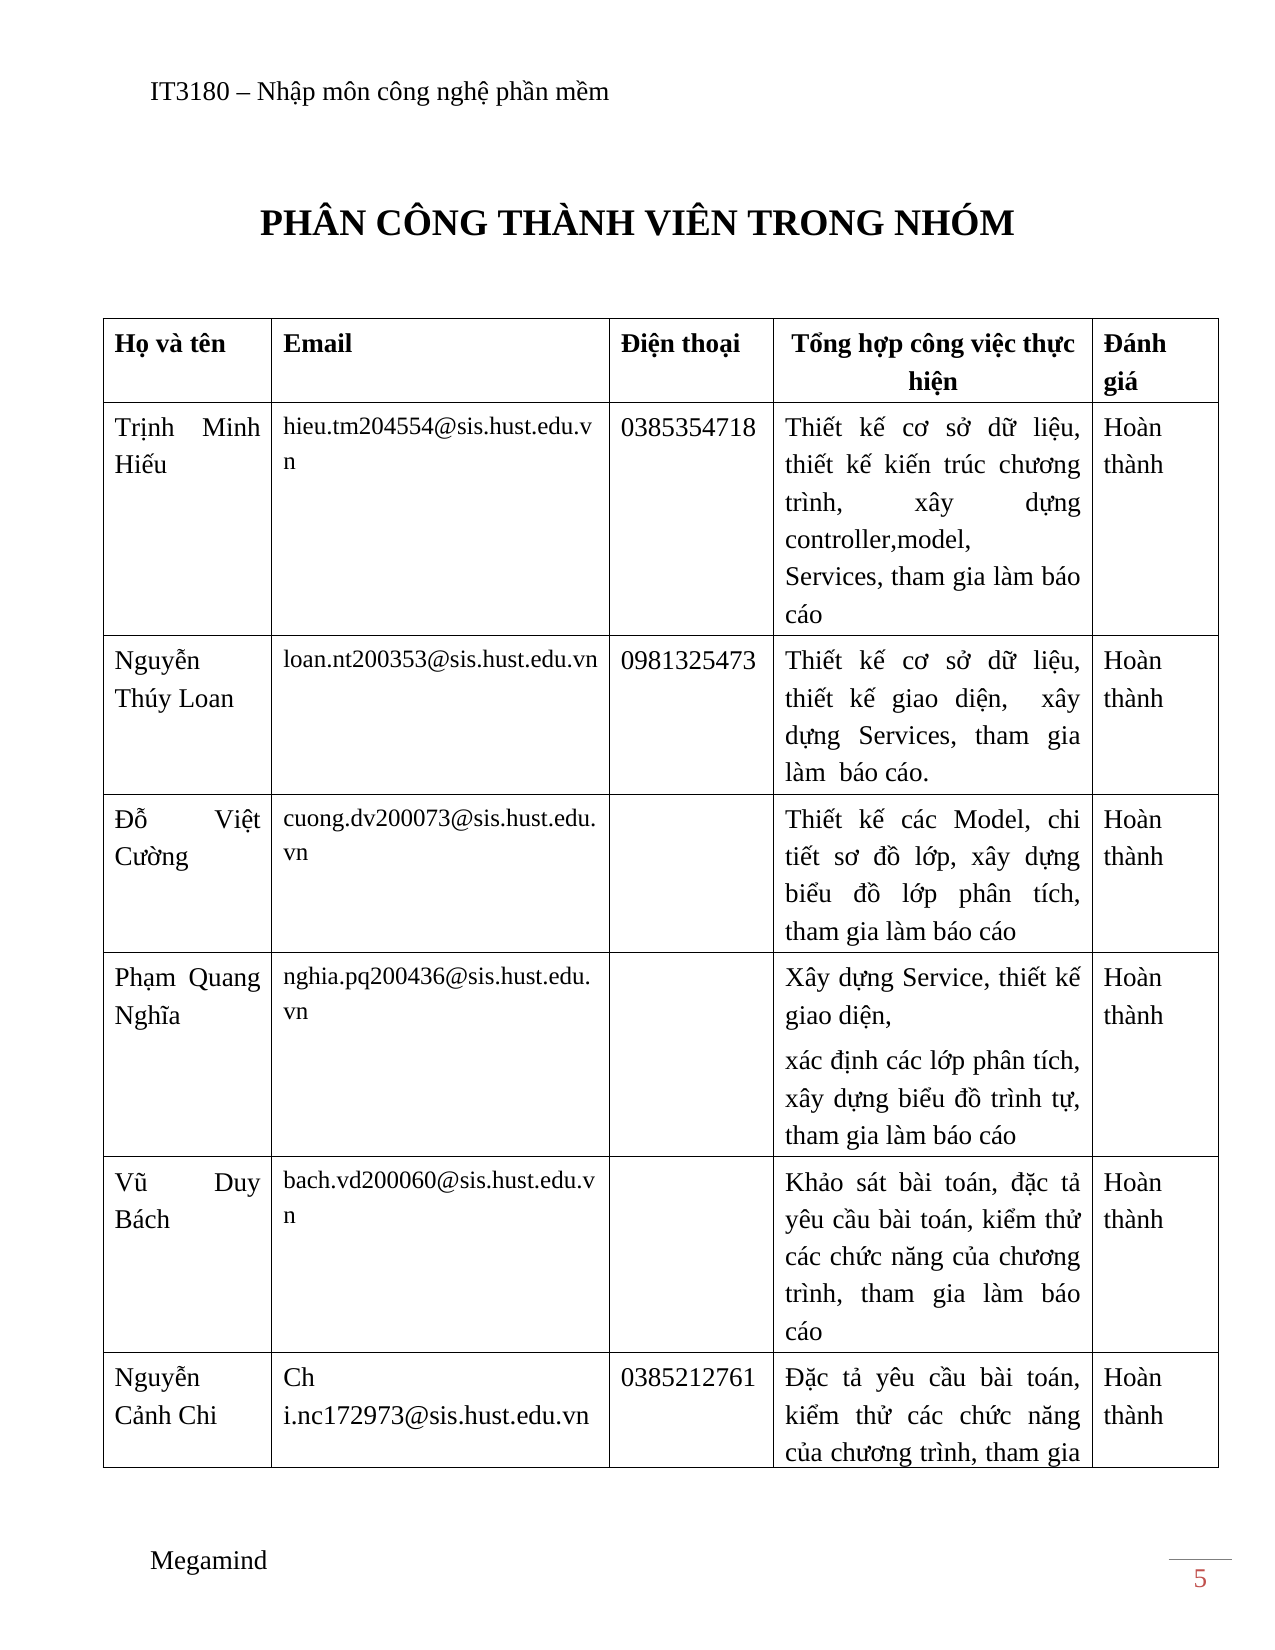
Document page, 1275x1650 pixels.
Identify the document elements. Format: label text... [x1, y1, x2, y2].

text PHÂN CÔNG THÀNH VIÊN TRONG NHÓM [150, 200, 1125, 243]
table_cell 0981325473 [610, 636, 773, 793]
table_cell cuong.dv200073@sis.hust.edu.vn [272, 795, 609, 952]
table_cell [774, 1353, 1092, 1467]
table_cell hieu.tm204554@sis.hust.edu.vn [272, 403, 609, 635]
table_cell Phạm Quang Nghĩa [104, 953, 271, 1156]
table_cell Khảo sát bài toán, đặc tả yêu cầu bài toán, kiểm thử các chức năng của chương trình, tham gia làm báo cáo [774, 1157, 1092, 1352]
table_cell Thiết kế các Model, chi tiết sơ đồ lớp, xây dựng biểu đồ lớp phân tích, tham gia làm báo cáo [774, 795, 1092, 952]
table_cell Hoàn thành [1093, 1353, 1218, 1467]
table_header Điện thoại [610, 319, 773, 402]
table_cell Nguyễn Cảnh Chi [104, 1353, 271, 1467]
table_cell [610, 795, 773, 952]
table_cell [610, 1157, 773, 1352]
table_cell Hoàn thành [1093, 1157, 1218, 1352]
table_cell 0385212761 [610, 1353, 773, 1467]
table_cell bach.vd200060@sis.hust.edu.vn [272, 1157, 609, 1352]
table_cell Hoàn thành [1093, 953, 1218, 1156]
table_cell [610, 953, 773, 1156]
table_header Email [272, 319, 609, 402]
table_cell Trịnh Minh Hiếu [104, 403, 271, 635]
table_header Tổng hợp công việc thực hiện [774, 319, 1092, 402]
table_cell Thiết kế cơ sở dữ liệu, thiết kế giao diện, xây dựng Services, tham gia làm báo cáo. [774, 636, 1092, 793]
table_cell Hoàn thành [1093, 795, 1218, 952]
table_cell Hoàn thành [1093, 403, 1218, 635]
table_cell Đỗ Việt Cường [104, 795, 271, 952]
table_cell loan.nt200353@sis.hust.edu.vn [272, 636, 609, 793]
table_cell Vũ Duy Bách [104, 1157, 271, 1352]
table_header Họ và tên [104, 319, 271, 402]
table_cell Nguyễn Thúy Loan [104, 636, 271, 793]
table_cell Xây dựng Service, thiết kế giao diện, xác định các lớp phân tích, xây dựng biểu đồ trình tự, tham gia làm báo cáo [774, 953, 1092, 1156]
table_cell 0385354718 [610, 403, 773, 635]
table_cell Thiết kế cơ sở dữ liệu, thiết kế kiến trúc chương trình, xây dựng controller,model, Services, tham gia làm báo cáo [774, 403, 1092, 635]
table_header Đánh giá [1093, 319, 1218, 402]
table_cell Hoàn thành [1093, 636, 1218, 793]
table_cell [272, 1353, 609, 1467]
table_cell nghia.pq200436@sis.hust.edu.vn [272, 953, 609, 1156]
